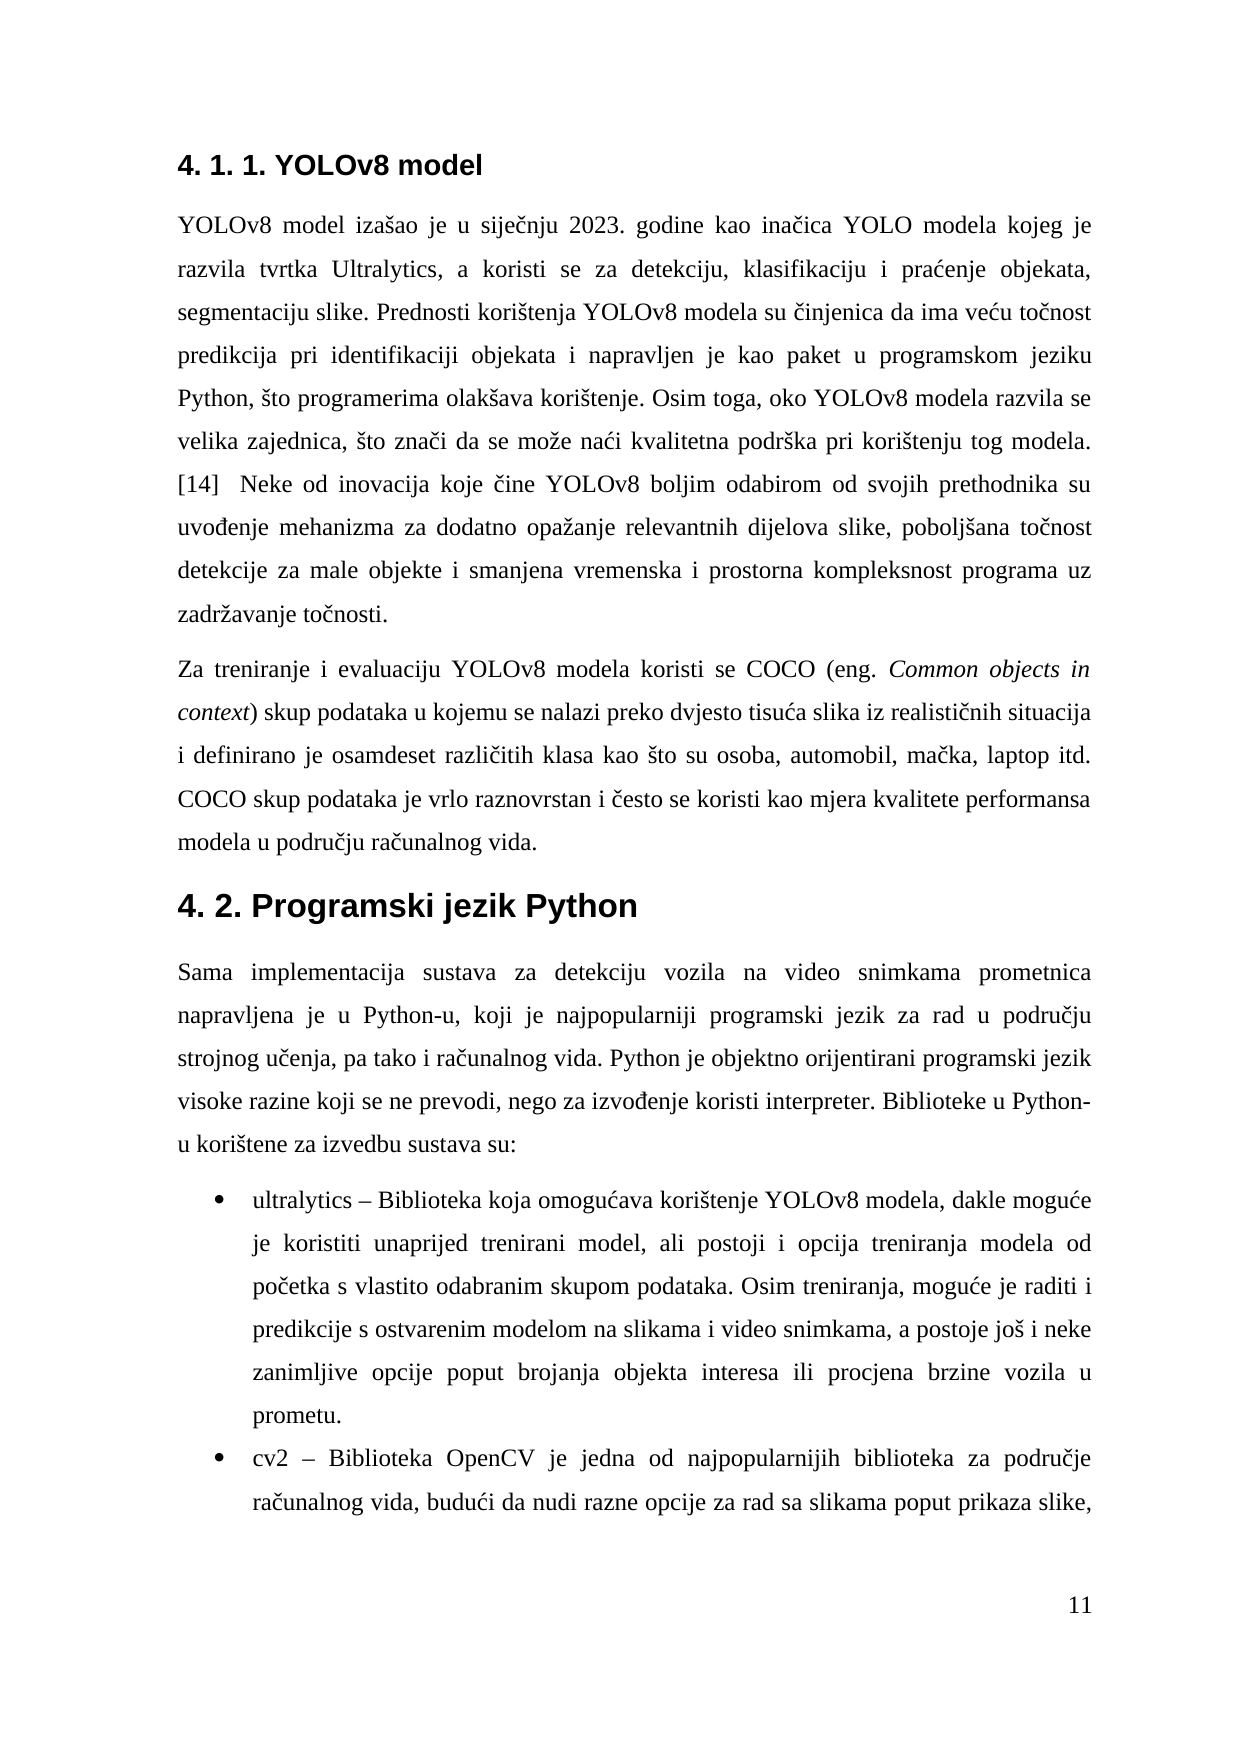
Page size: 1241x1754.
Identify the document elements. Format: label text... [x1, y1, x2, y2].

subtitle 4. 1. 1. YOLOv8 model [177, 148, 1092, 181]
list ultralytics – Biblioteka koja omogućava korištenje YOLOv8 modela, dakle moguće je koristiti unaprijed trenirani model, ali postoji i opcija treniranja modela od početka s vlastito odabranim skupom podataka. Osim treniranja, moguće je raditi i predikcije s ostvarenim modelom na slikama i video snimkama, a postoje još i neke zanimljive opcije poput brojanja objekta interesa ili procjena brzine vozila u prometu. [215, 1185, 1092, 1429]
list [215, 1443, 1092, 1515]
text YOLOv8 model izašao je u siječnju 2023. godine kao inačica YOLO modela kojeg je razvila tvrtka Ultralytics, a koristi se za detekciju, klasifikaciju i praćenje objekata, segmentaciju slike. Prednosti korištenja YOLOv8 modela su činjenica da ima veću točnost predikcija pri identifikaciji objekata i napravljen je kao paket u programskom jeziku Python, što programerima olakšava korištenje. Osim toga, oko YOLOv8 modela razvila se velika zajednica, što znači da se može naći kvalitetna podrška pri korištenju tog modela. [14] Neke od inovacija koje čine YOLOv8 boljim odabirom od svojih prethodnika su uvođenje mehanizma za dodatno opažanje relevantnih dijelova slike, poboljšana točnost detekcije za male objekte i smanjena vremenska i prostorna kompleksnost programa uz zadržavanje točnosti. [177, 211, 1092, 627]
subtitle 4. 2. Programski jezik Python [177, 887, 1092, 925]
text Sama implementacija sustava za detekciju vozila na video snimkama prometnica napravljena je u Python-u, koji je najpopularniji programski jezik za rad u području strojnog učenja, pa tako i računalnog vida. Python je objektno orijentirani programski jezik visoke razine koji se ne prevodi, nego za izvođenje koristi interpreter. Biblioteke u Python-u korištene za izvedbu sustava su: [177, 957, 1092, 1158]
text Za treniranje i evaluaciju YOLOv8 modela koristi se COCO (eng. Common objects in context) skup podataka u kojemu se nalazi preko dvjesto tisuća slika iz realističnih situacija i definirano je osamdeset različitih klasa kao što su osoba, automobil, mačka, laptop itd. COCO skup podataka je vrlo raznovrstan i često se koristi kao mjera kvalitete performansa modela u području računalnog vida. [177, 654, 1092, 856]
